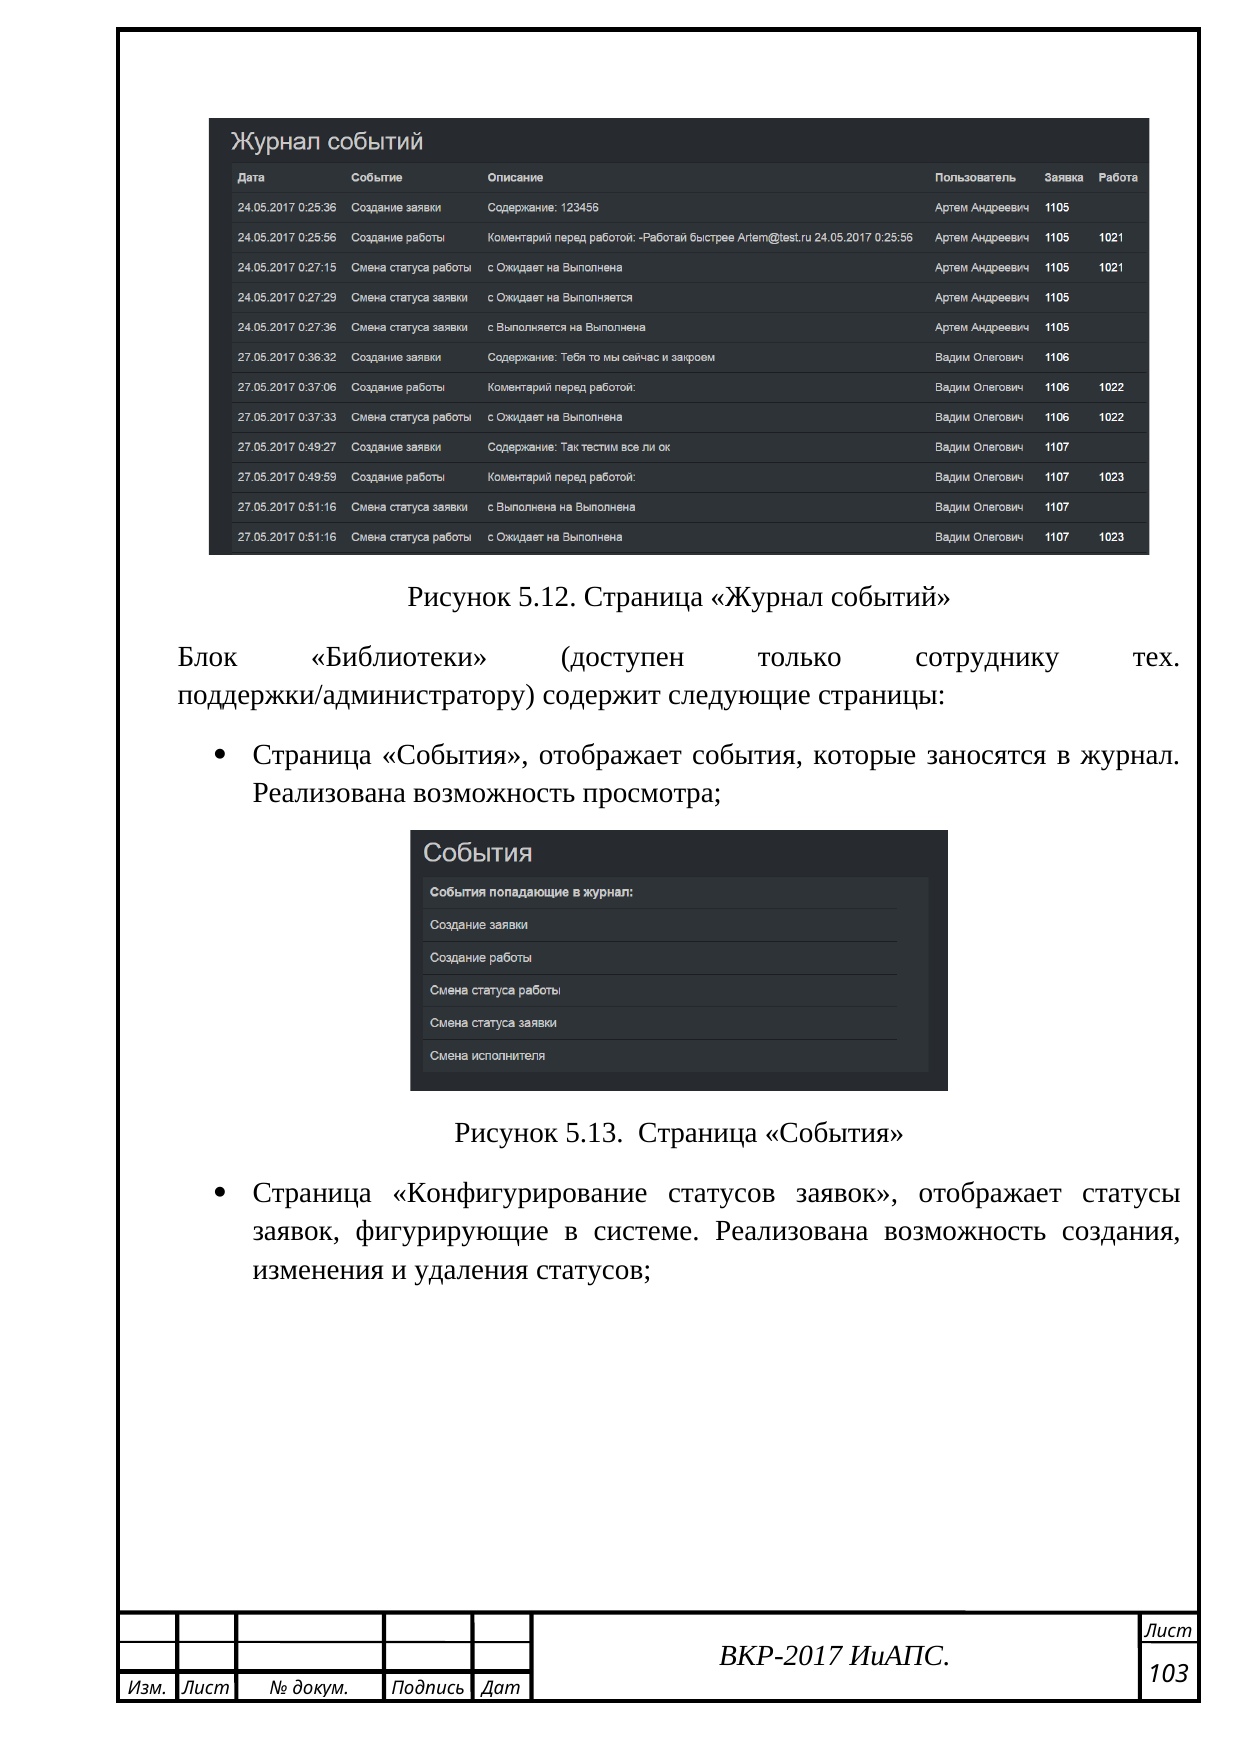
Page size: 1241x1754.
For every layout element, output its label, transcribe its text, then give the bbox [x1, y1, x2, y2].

text Рисунок 5.12. Страница «Журнал событий» [177, 579, 1181, 613]
picture [208, 118, 1150, 555]
text Рисунок 5.13. Страница «События» [177, 1115, 1181, 1149]
picture [410, 830, 948, 1091]
text Блок «Библиотеки» (доступен только сотруднику тех. поддержки/администратору) содержит следующие страницы: [177, 639, 1181, 711]
list Страница «События», отображает события, которые заносятся в журнал. Реализована возможность просмотра; [215, 737, 1181, 809]
list Страница «Конфигурирование статусов заявок», отображает статусы заявок, фигурирующие в системе. Реализована возможность создания, изменения и удаления статусов; [215, 1175, 1181, 1285]
